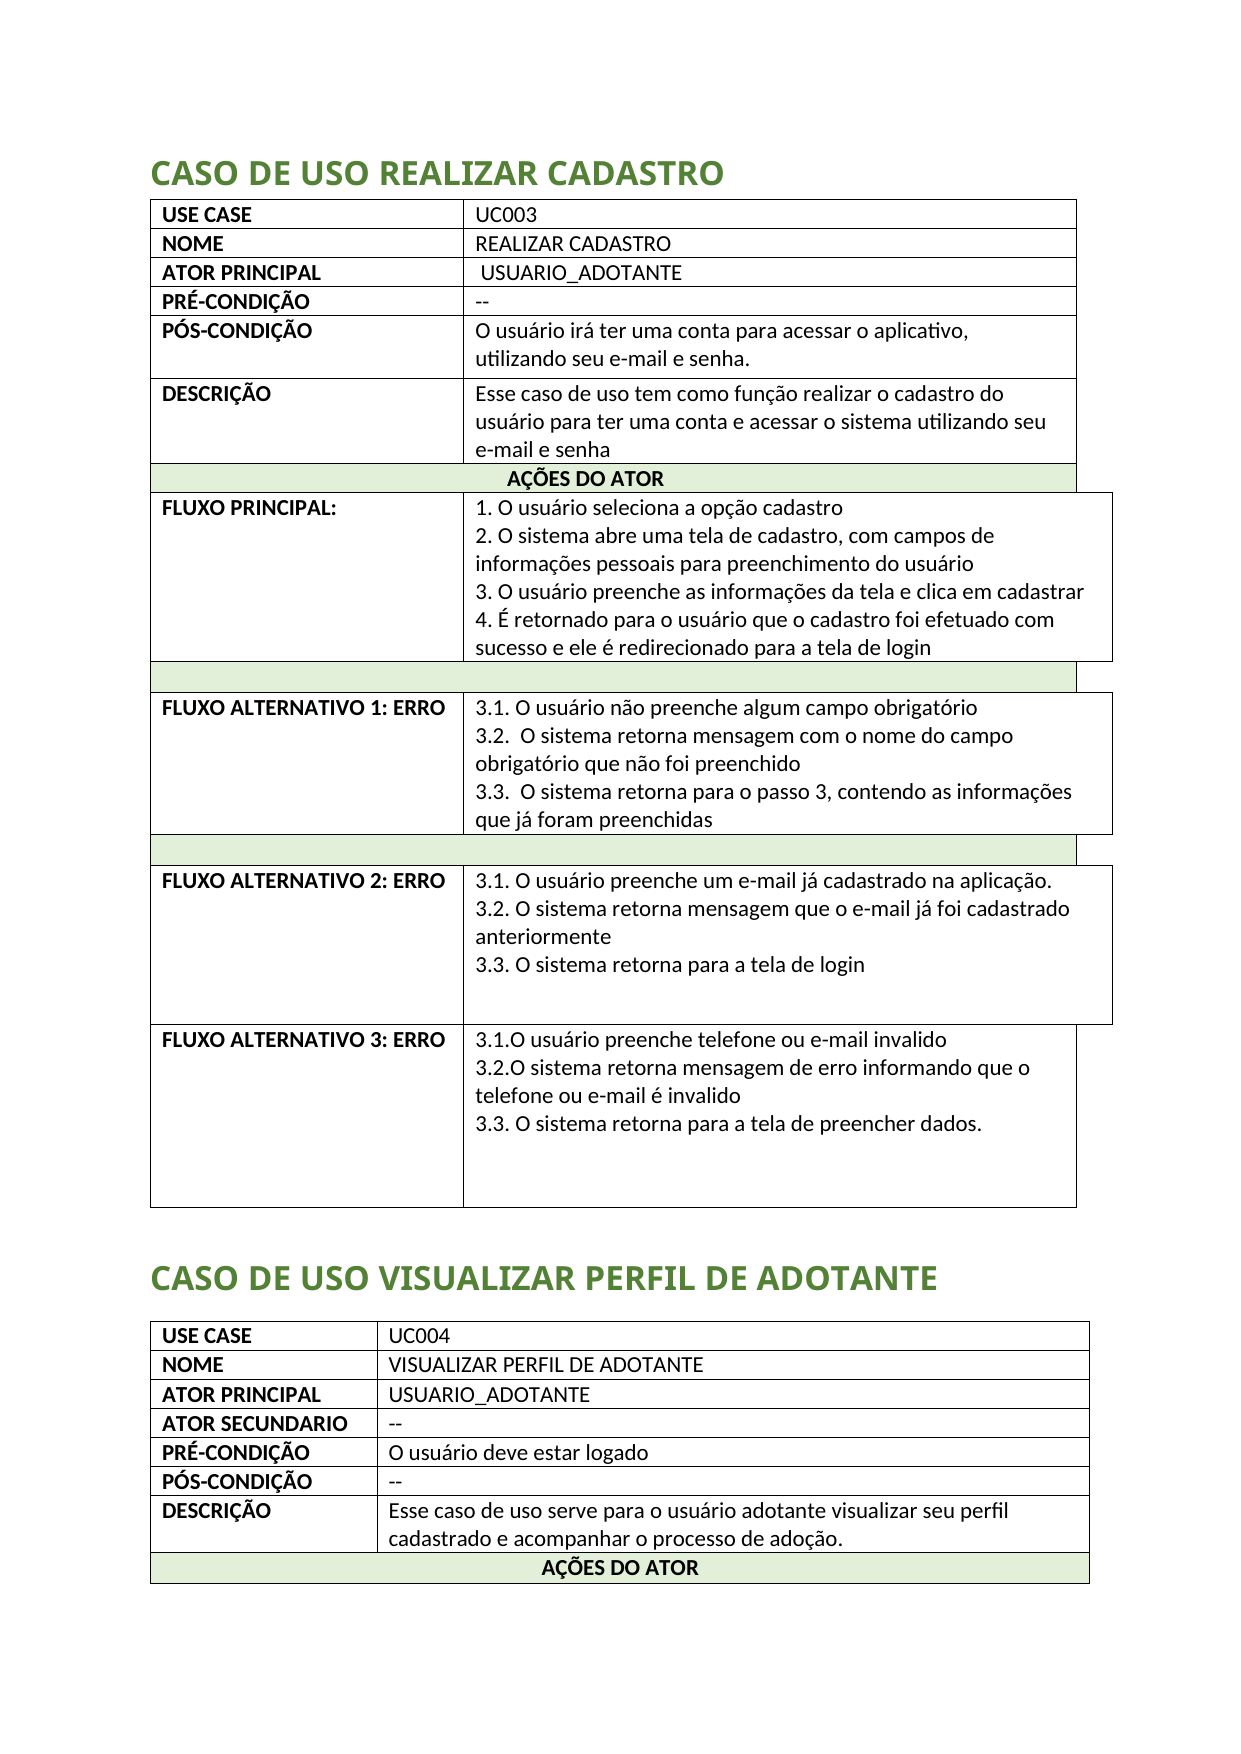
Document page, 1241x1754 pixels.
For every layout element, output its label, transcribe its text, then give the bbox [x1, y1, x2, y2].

table_cell -- [378, 1467, 1089, 1495]
table_cell USUARIO_ADOTANTE [378, 1380, 1089, 1408]
table_cell FLUXO PRINCIPAL: [151, 493, 463, 661]
table_cell [151, 835, 1076, 865]
table_cell NOME [151, 229, 463, 257]
table_cell 3.1.O usuário preenche telefone ou e-mail invalido 3.2.O sistema retorna mensagem de erro informando que o telefone ou e-mail é invalido 3.3. O sistema retorna para a tela de preencher dados. [464, 1025, 1076, 1207]
table_cell -- [378, 1409, 1089, 1437]
subtitle CASO DE USO REALIZAR CADASTRO [150, 150, 1090, 195]
table_cell 1. O usuário seleciona a opção cadastro 2. O sistema abre uma tela de cadastro, com campos de informações pessoais para preenchimento do usuário 3. O usuário preenche as informações da tela e clica em cadastrar 4. É retornado para o usuário que o cadastro foi efetuado com sucesso e ele é redirecionado para a tela de login [464, 493, 1112, 661]
table_cell 3.1. O usuário não preenche algum campo obrigatório 3.2. O sistema retorna mensagem com o nome do campo obrigatório que não foi preenchido 3.3. O sistema retorna para o passo 3, contendo as informações que já foram preenchidas [464, 693, 1112, 833]
table_header UC003 [464, 200, 1076, 228]
table_cell VISUALIZAR PERFIL DE ADOTANTE [378, 1351, 1089, 1379]
table_cell NOME [151, 1351, 377, 1379]
table_cell PÓS-CONDIÇÃO [151, 316, 463, 378]
table_header UC004 [378, 1322, 1089, 1349]
table_cell Esse caso de uso tem como função realizar o cadastro do usuário para ter uma conta e acessar o sistema utilizando seu e-mail e senha [464, 379, 1076, 463]
table_cell ATOR PRINCIPAL [151, 1380, 377, 1408]
table_cell ATOR SECUNDARIO [151, 1409, 377, 1437]
table_header USE CASE [151, 200, 463, 228]
table_cell PÓS-CONDIÇÃO [151, 1467, 377, 1495]
table_cell USUARIO_ADOTANTE [464, 258, 1076, 286]
table_header USE CASE [151, 1322, 377, 1349]
table_cell O usuário irá ter uma conta para acessar o aplicativo, utilizando seu e-mail e senha. [464, 316, 1076, 378]
table_cell -- [464, 287, 1076, 315]
table_cell 3.1. O usuário preenche um e-mail já cadastrado na aplicação. 3.2. O sistema retorna mensagem que o e-mail já foi cadastrado anteriormente 3.3. O sistema retorna para a tela de login [464, 866, 1112, 1024]
table_cell FLUXO ALTERNATIVO 1: ERRO [151, 693, 463, 833]
text CASO DE USO VISUALIZAR PERFIL DE ADOTANTE [150, 1255, 1090, 1300]
table_cell [151, 662, 1076, 692]
table_cell AÇÕES DO ATOR [151, 1553, 1089, 1583]
table_cell ATOR PRINCIPAL [151, 258, 463, 286]
table_cell DESCRIÇÃO [151, 379, 463, 463]
table_cell FLUXO ALTERNATIVO 2: ERRO [151, 866, 463, 1024]
table_cell DESCRIÇÃO [151, 1496, 377, 1552]
table_cell O usuário deve estar logado [378, 1438, 1089, 1466]
table_cell PRÉ-CONDIÇÃO [151, 287, 463, 315]
table_cell PRÉ-CONDIÇÃO [151, 1438, 377, 1466]
table_cell AÇÕES DO ATOR [151, 464, 1076, 492]
table_cell FLUXO ALTERNATIVO 3: ERRO [151, 1025, 463, 1207]
table_cell REALIZAR CADASTRO [464, 229, 1076, 257]
table_cell Esse caso de uso serve para o usuário adotante visualizar seu perfil cadastrado e acompanhar o processo de adoção. [378, 1496, 1089, 1552]
